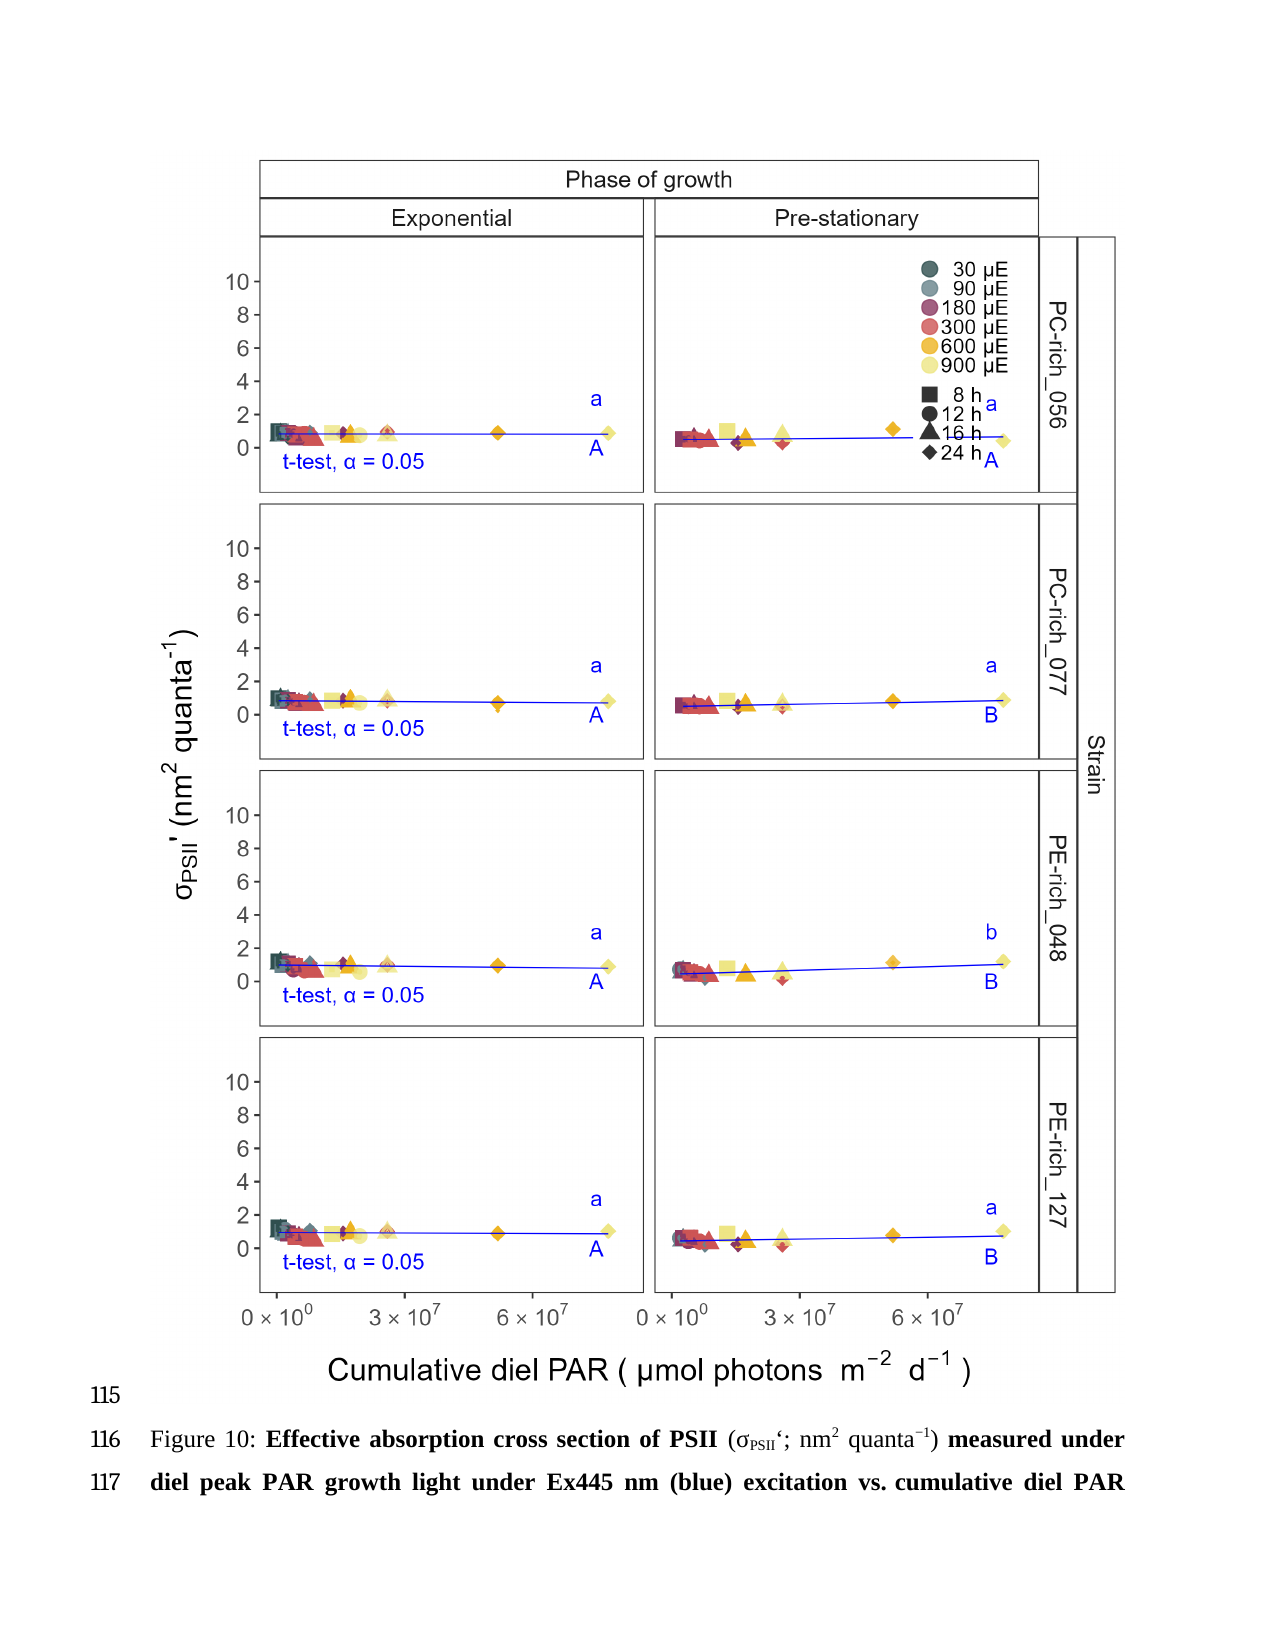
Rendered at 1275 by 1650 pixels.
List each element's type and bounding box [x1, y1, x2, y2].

picture [150, 150, 1125, 1404]
text [150, 1424, 1125, 1496]
